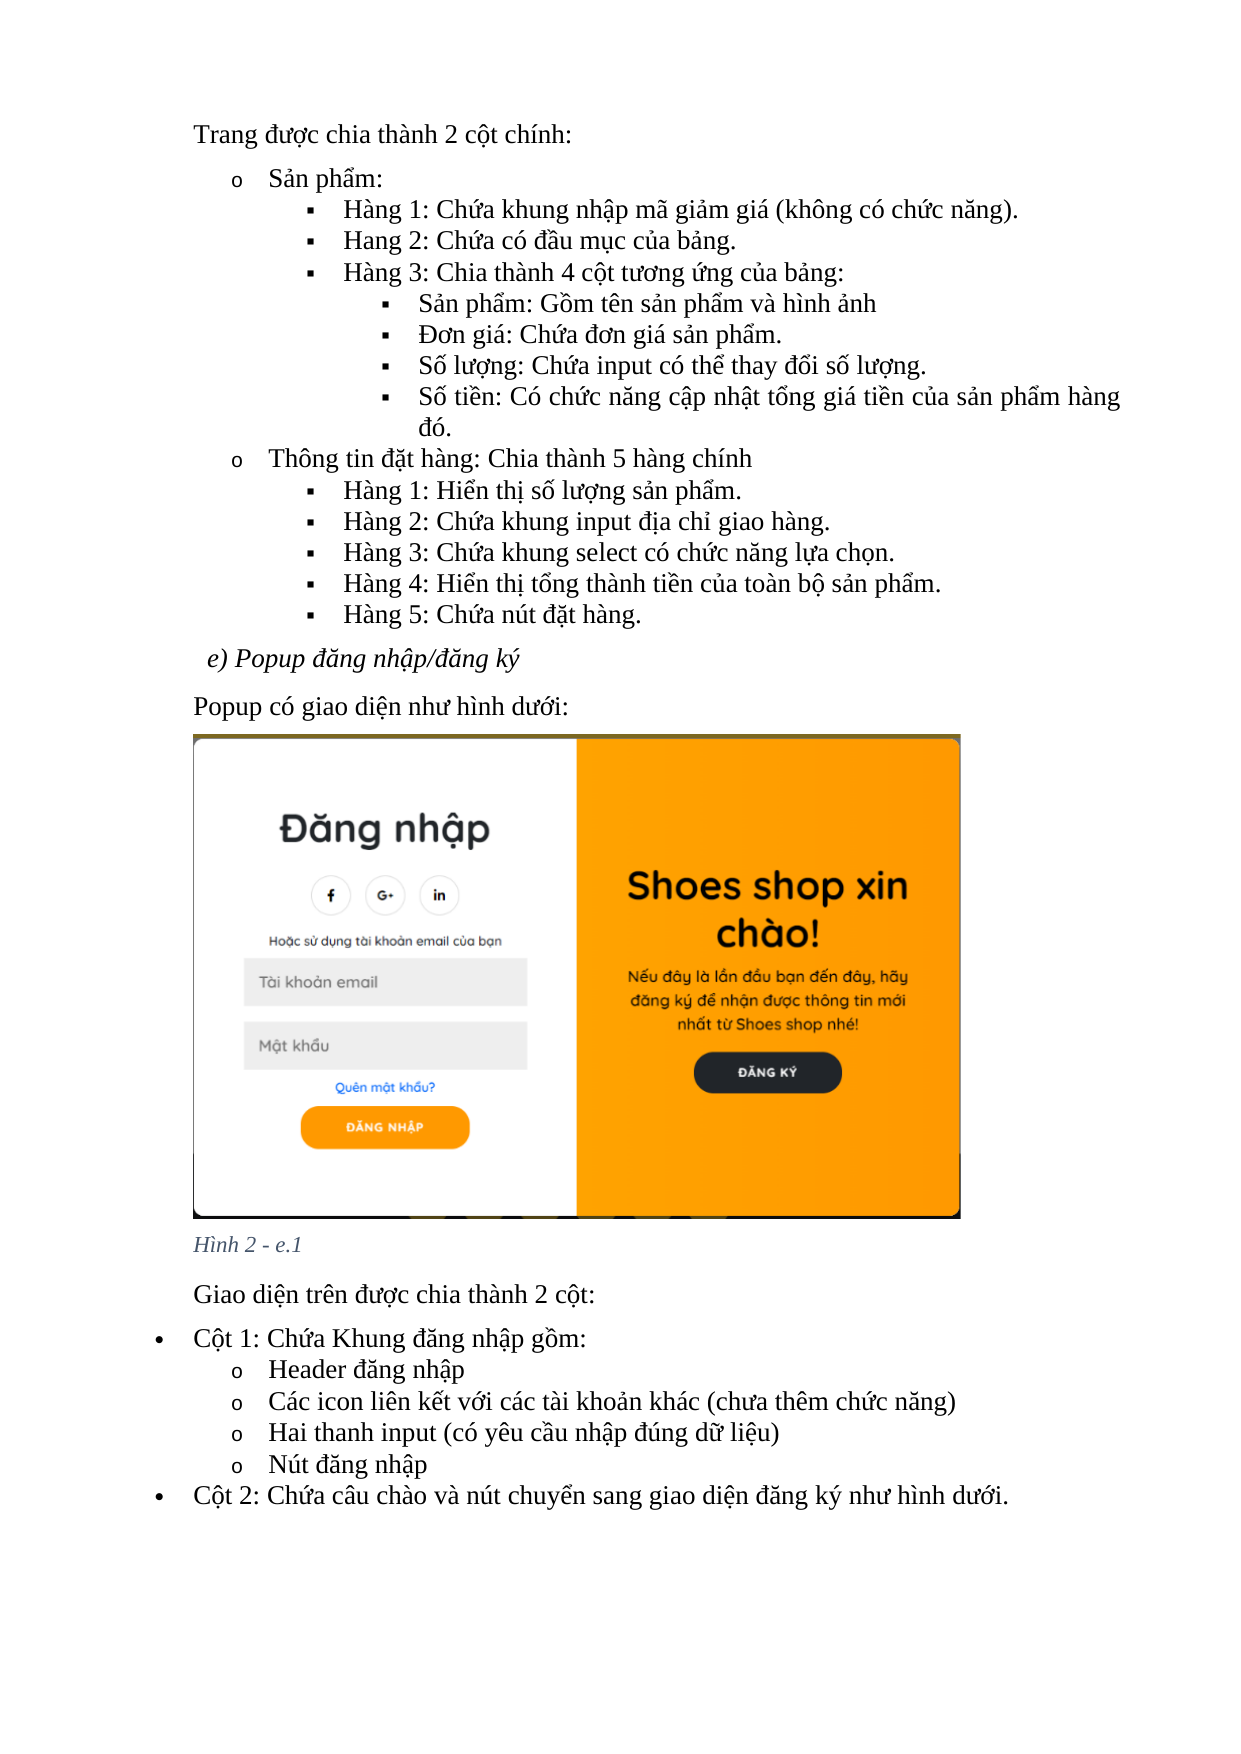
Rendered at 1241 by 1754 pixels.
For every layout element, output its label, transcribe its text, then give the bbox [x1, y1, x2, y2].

list Sản phẩm: [231, 162, 1122, 193]
list Hàng 1: Hiển thị số lượng sản phẩm. [306, 474, 1122, 505]
list Hàng 3: Chia thành 4 cột tương ứng của bảng: [306, 256, 1122, 287]
text Giao diện trên được chia thành 2 cột: [193, 1278, 1122, 1309]
list Sản phẩm: Gồm tên sản phẩm và hình ảnh [381, 287, 1122, 318]
subtitle Popup đăng nhập/đăng ký [207, 642, 1122, 673]
list Header đăng nhập [231, 1353, 1122, 1384]
list Hàng 3: Chứa khung select có chức năng lựa chọn. [306, 536, 1122, 567]
list Nút đăng nhập [231, 1448, 1122, 1479]
list Hàng 5: Chứa nút đặt hàng. [306, 599, 1122, 630]
list Cột 1: Chứa Khung đăng nhập gồm: [156, 1322, 1122, 1353]
text Popup có giao diện như hình dưới: [193, 691, 1122, 722]
list Hai thanh input (có yêu cầu nhập đúng dữ liệu) [231, 1416, 1122, 1448]
list Hàng 2: Chứa khung input địa chỉ giao hàng. [306, 505, 1122, 536]
text Trang được chia thành 2 cột chính: [193, 118, 1122, 149]
list Đơn giá: Chứa đơn giá sản phẩm. [381, 318, 1122, 349]
list Hang 2: Chứa có đầu mục của bảng. [306, 224, 1122, 256]
picture [193, 734, 961, 1219]
list Hàng 4: Hiển thị tổng thành tiền của toàn bộ sản phẩm. [306, 567, 1122, 599]
list Thông tin đặt hàng: Chia thành 5 hàng chính [231, 442, 1122, 474]
list Các icon liên kết với các tài khoản khác (chưa thêm chức năng) [231, 1384, 1122, 1416]
list Cột 2: Chứa câu chào và nút chuyển sang giao diện đăng ký như hình dưới. [156, 1479, 1122, 1510]
list Hàng 1: Chứa khung nhập mã giảm giá (không có chức năng). [306, 193, 1122, 224]
list Số tiền: Có chức năng cập nhật tổng giá tiền của sản phẩm hàng đó. [381, 380, 1122, 442]
list Số lượng: Chứa input có thể thay đổi số lượng. [381, 349, 1122, 380]
